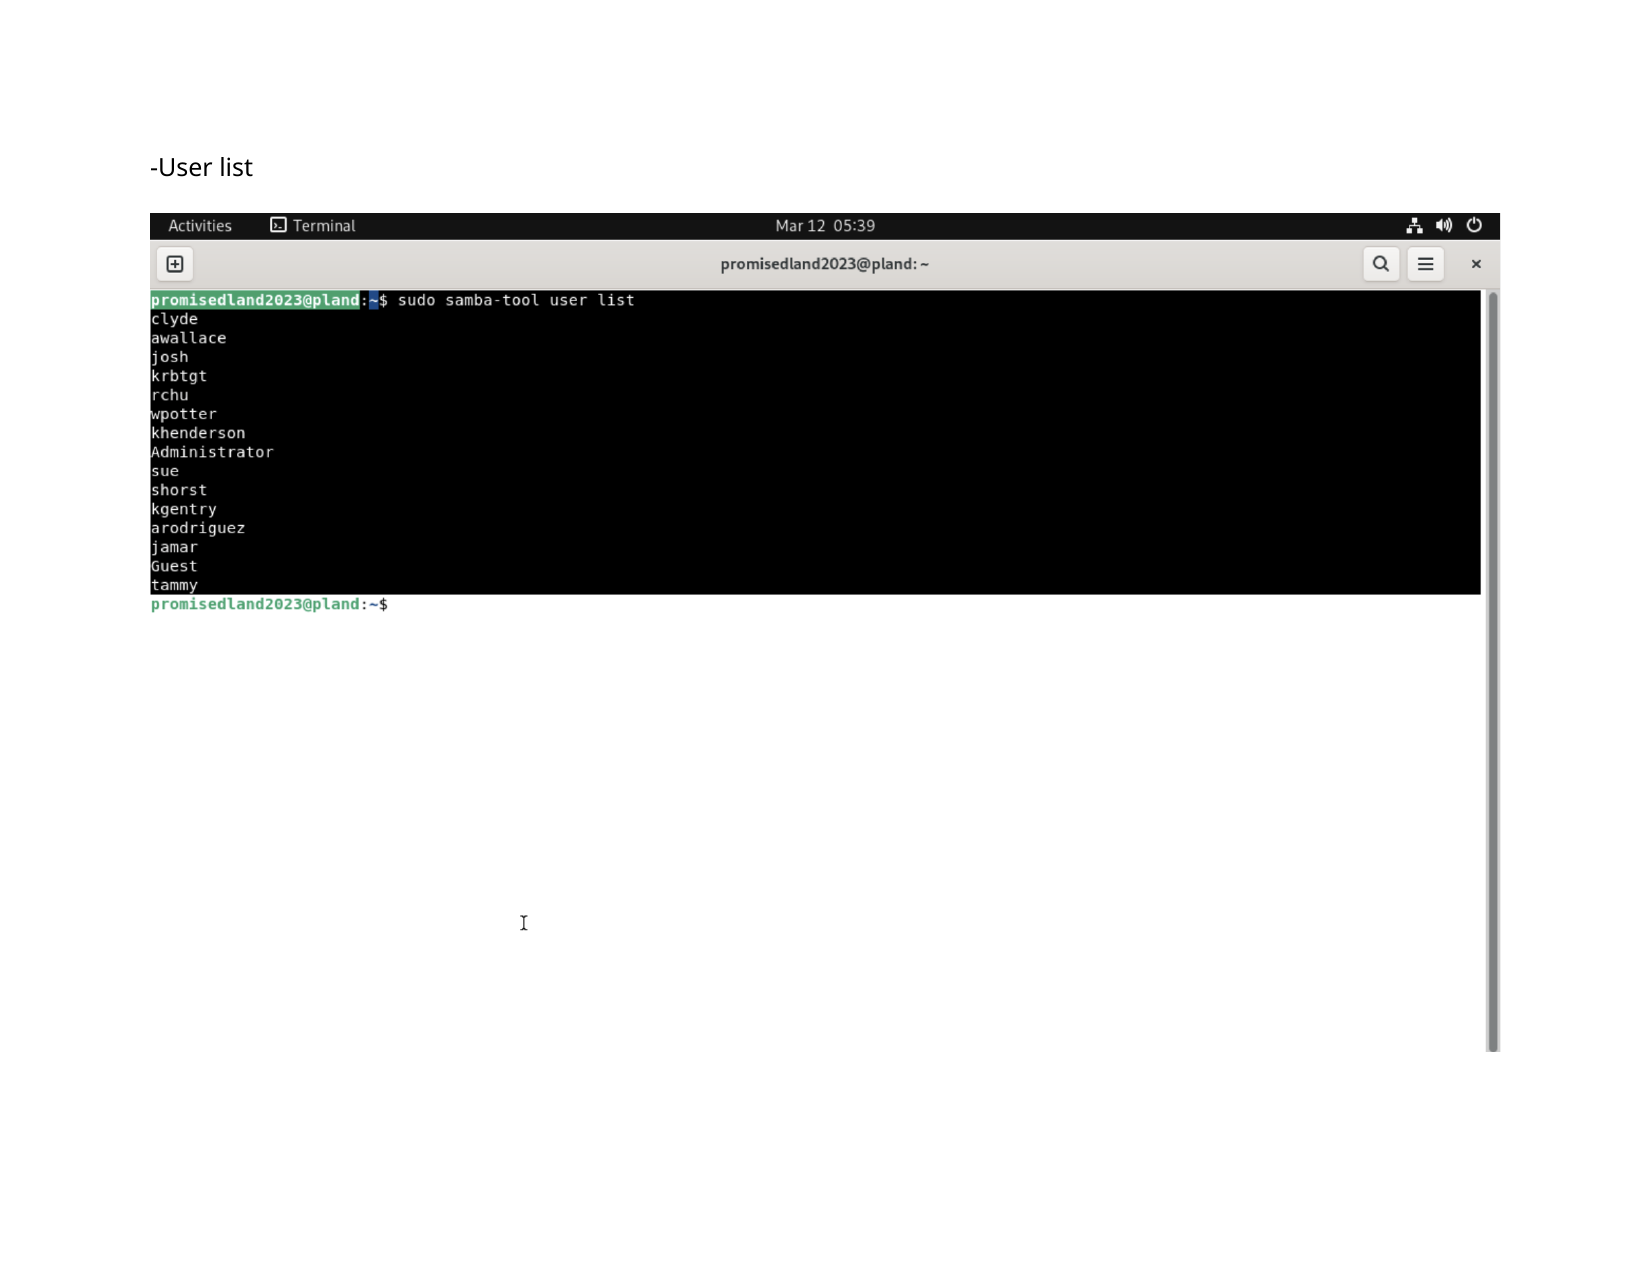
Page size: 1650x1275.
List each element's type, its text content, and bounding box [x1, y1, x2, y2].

picture [150, 213, 1500, 1052]
text -User list [150, 150, 1500, 184]
